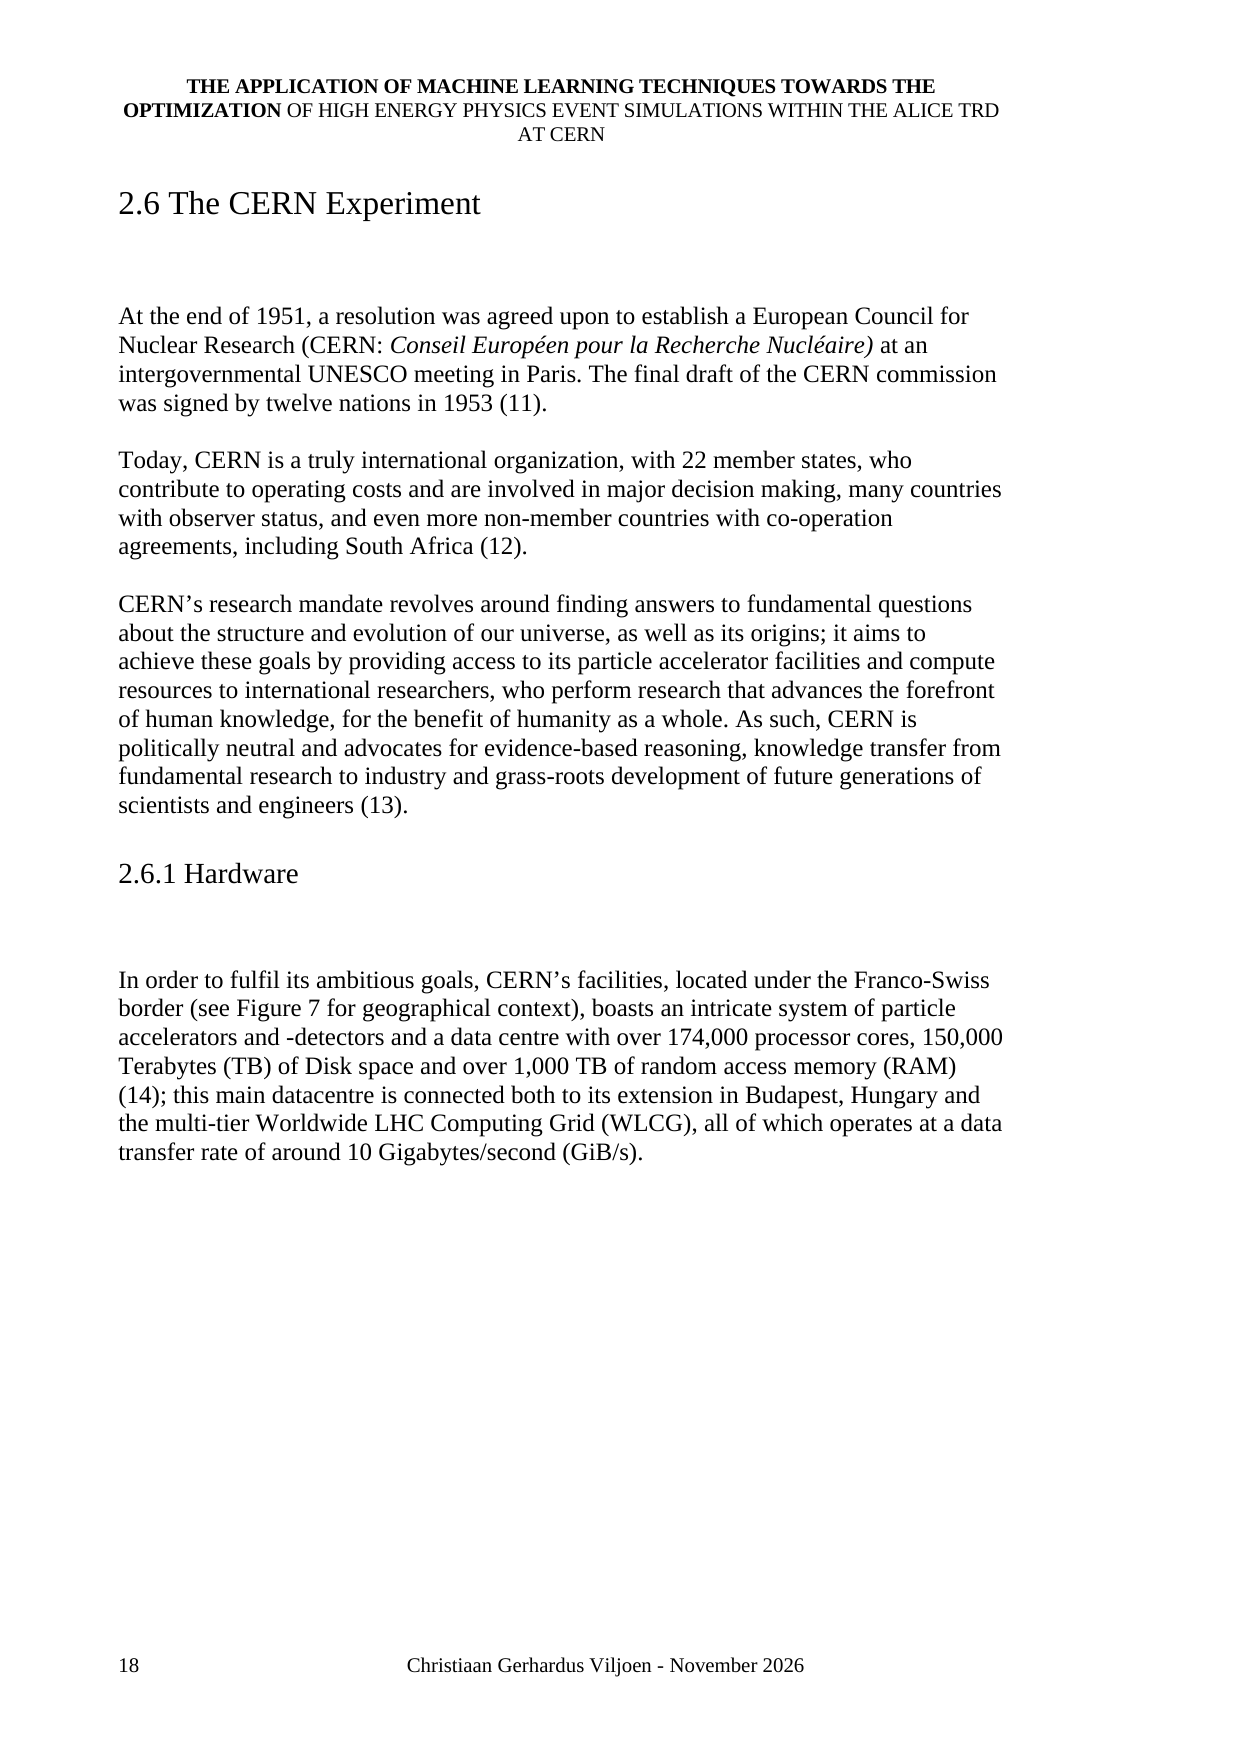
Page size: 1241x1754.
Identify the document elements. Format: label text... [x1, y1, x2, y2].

text CERN’s research mandate revolves around finding answers to fundamental questions about the structure and evolution of our universe, as well as its origins; it aims to achieve these goals by providing access to its particle accelerator facilities and compute resources to international researchers, who perform research that advances the forefront of human knowledge, for the benefit of humanity as a whole. As such, CERN is politically neutral and advocates for evidence-based reasoning, knowledge transfer from fundamental research to industry and grass-roots development of future generations of scientists and engineers . [118, 589, 1004, 819]
text In order to fulfil its ambitious goals, CERN’s facilities, located under the Franco-Swiss border (see Figure 7 for geographical context), boasts an intricate system of particle accelerators and -detectors and a data centre with over 174,000 processor cores, 150,000 Terabytes (TB) of Disk space and over 1,000 TB of random access memory (RAM) ; this main datacentre is connected both to its extension in Budapest, Hungary and the multi-tier Worldwide LHC Computing Grid (WLCG), all of which operates at a data transfer rate of around 10 Gigabytes/second (GiB/s). [118, 965, 1004, 1166]
text Today, CERN is a truly international organization, with 22 member states, who contribute to operating costs and are involved in major decision making, many countries with observer status, and even more non-member countries with co-operation agreements, including South Africa . [118, 445, 1004, 560]
subtitle The CERN Experiment [118, 183, 1004, 222]
subtitle Hardware [118, 856, 1004, 890]
text At the end of 1951, a resolution was agreed upon to establish a European Council for Nuclear Research (CERN: Conseil Européen pour la Recherche Nucléaire) at an intergovernmental UNESCO meeting in Paris. The final draft of the CERN commission was signed by twelve nations in 1953 . [118, 301, 1004, 416]
